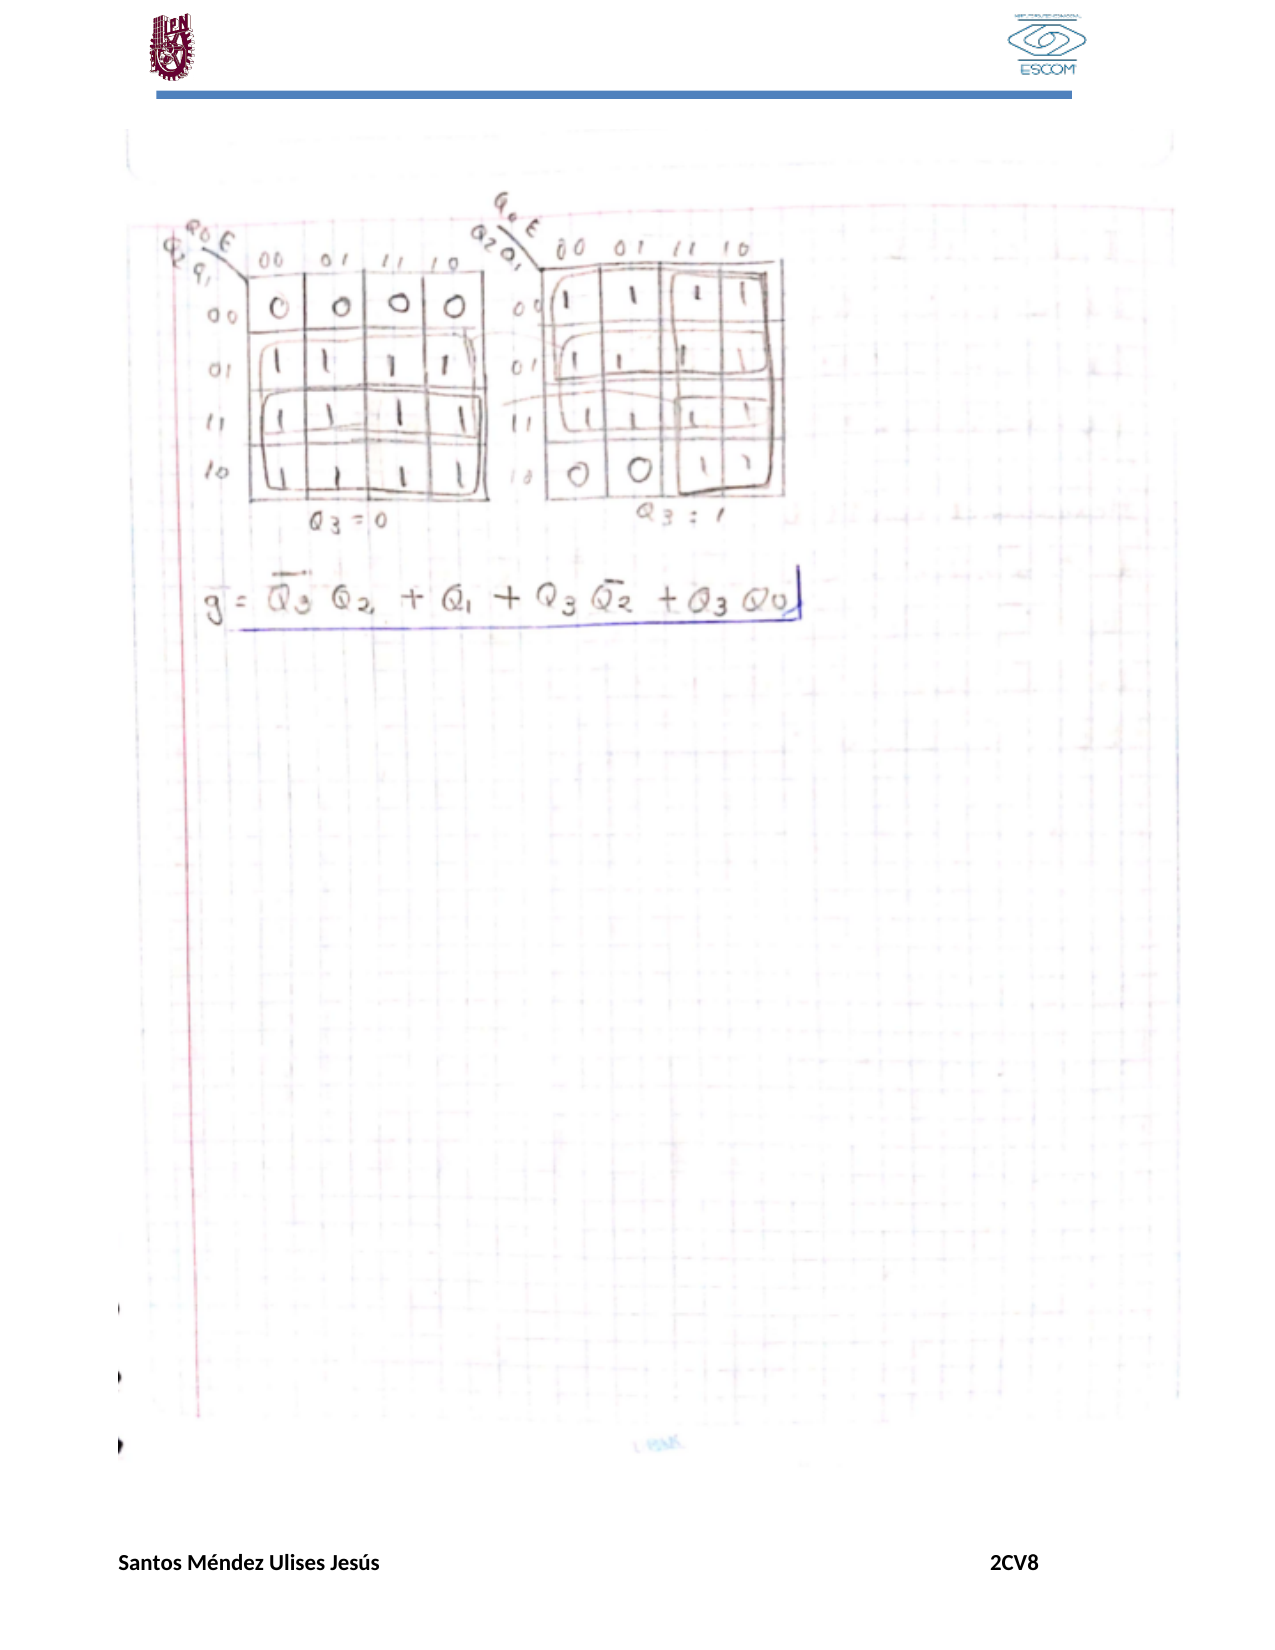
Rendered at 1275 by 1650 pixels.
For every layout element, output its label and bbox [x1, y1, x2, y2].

picture [148, 12, 196, 82]
picture [118, 129, 1188, 1499]
picture [1005, 12, 1088, 76]
